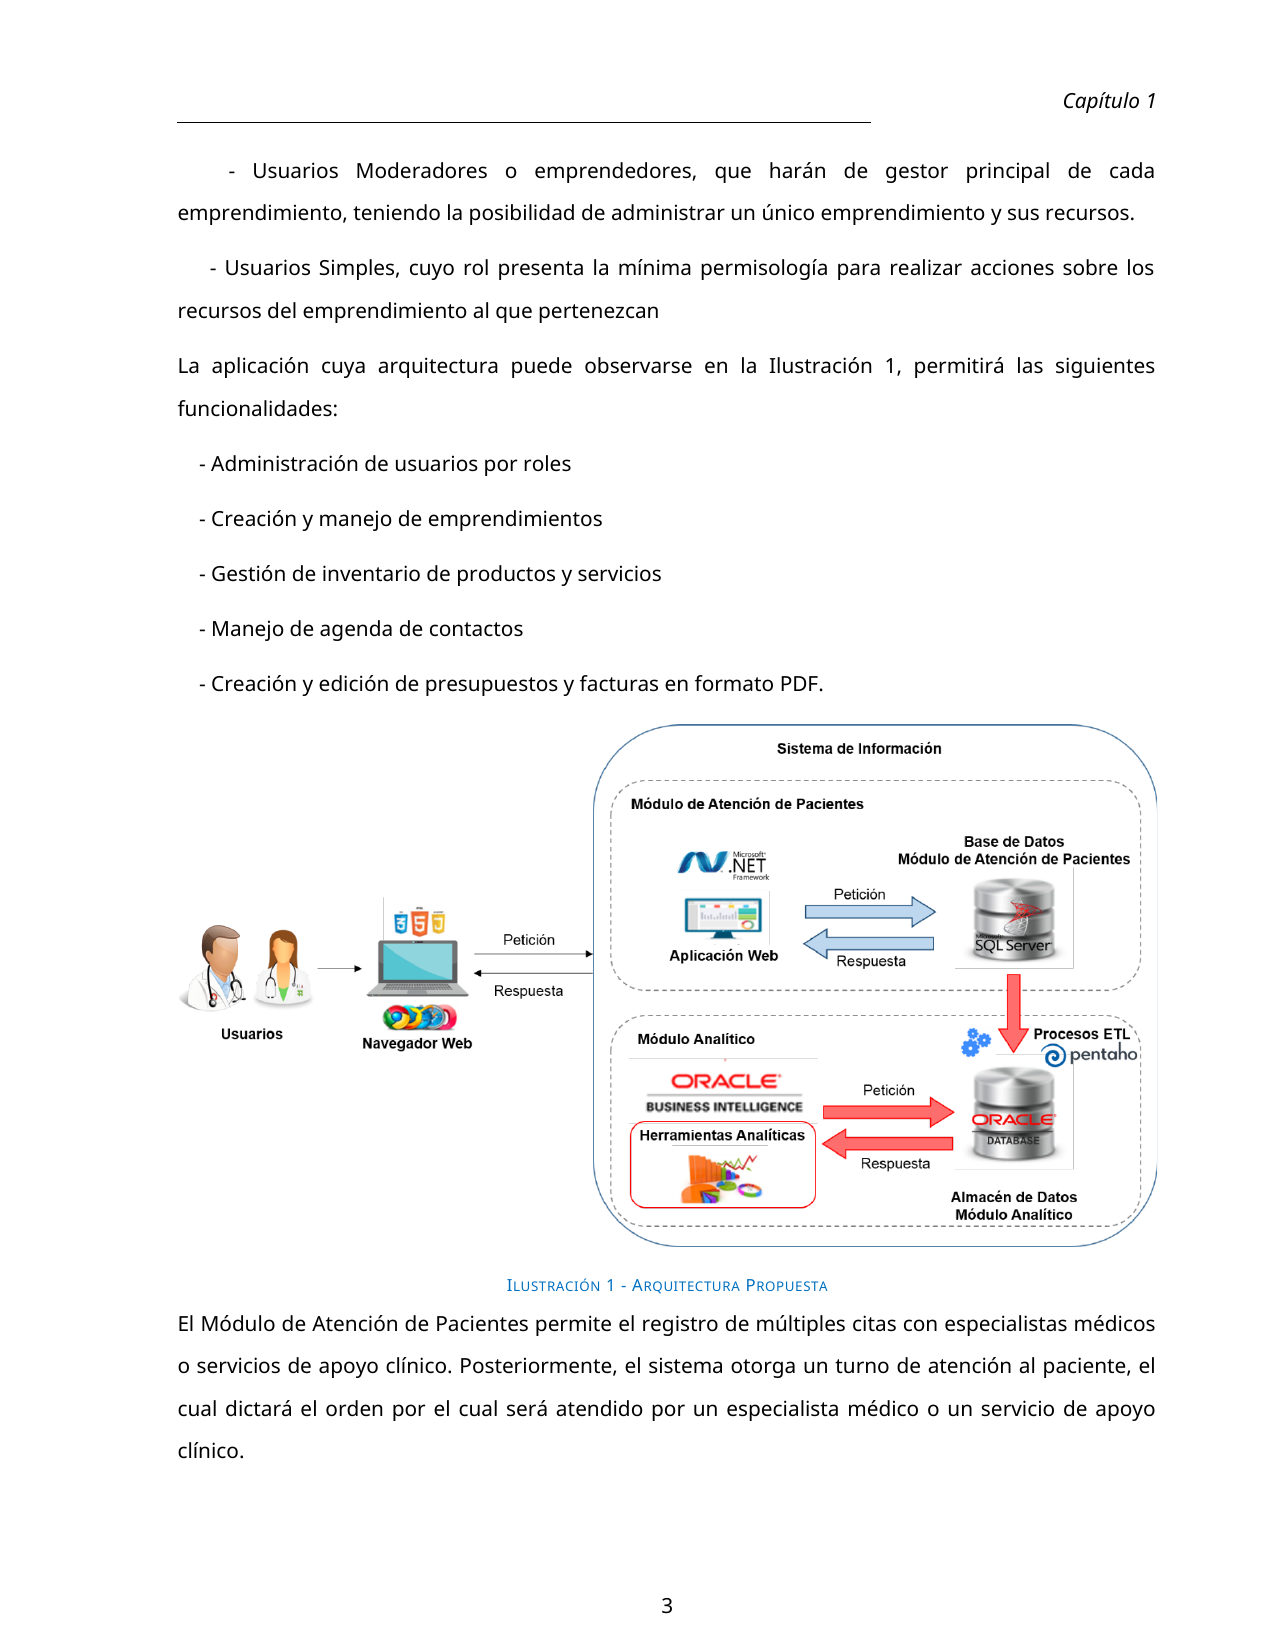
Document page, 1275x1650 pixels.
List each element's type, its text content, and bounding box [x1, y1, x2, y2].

text Ilustración 1 - Arquitectura Propuesta [177, 1273, 1157, 1296]
text La aplicación cuya arquitectura puede observarse en la Ilustración 1, permitirá las siguientes funcionalidades: [177, 351, 1157, 422]
picture [177, 724, 1158, 1247]
text - Administración de usuarios por roles [177, 449, 1157, 477]
text - Usuarios Moderadores o emprendedores, que harán de gestor principal de cada emprendimiento, teniendo la posibilidad de administrar un único emprendimiento y sus recursos. [177, 156, 1157, 227]
text - Creación y edición de presupuestos y facturas en formato PDF. [177, 669, 1157, 698]
text - Creación y manejo de emprendimientos [177, 504, 1157, 532]
text - Gestión de inventario de productos y servicios [177, 559, 1157, 587]
text El Módulo de Atención de Pacientes permite el registro de múltiples citas con especialistas médicos o servicios de apoyo clínico. Posteriormente, el sistema otorga un turno de atención al paciente, el cual dictará el orden por el cual será atendido por un especialista médico o un servicio de apoyo clínico. [177, 1309, 1157, 1465]
text - Manejo de agenda de contactos [177, 614, 1157, 643]
text - Usuarios Simples, cuyo rol presenta la mínima permisología para realizar acciones sobre los recursos del emprendimiento al que pertenezcan [177, 253, 1157, 324]
